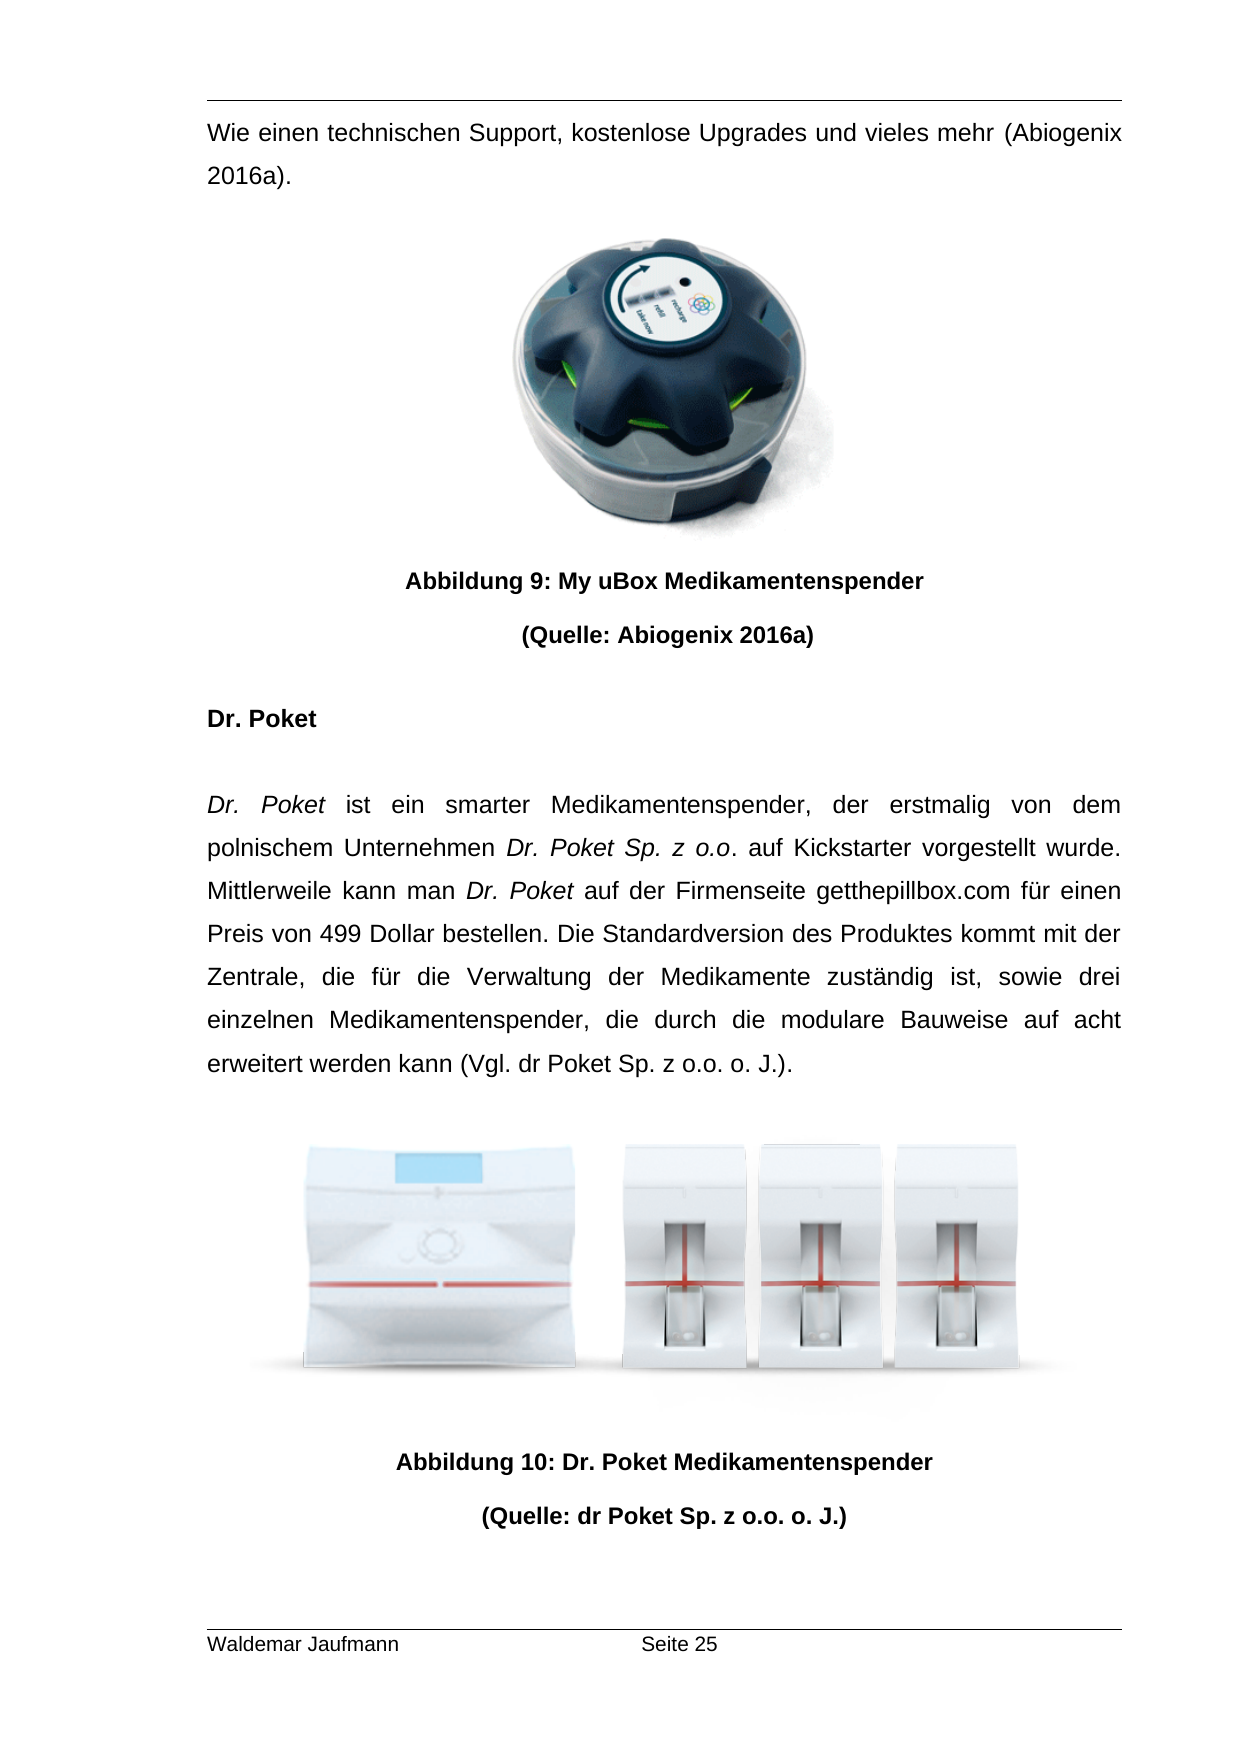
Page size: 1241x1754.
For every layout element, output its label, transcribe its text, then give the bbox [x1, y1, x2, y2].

text (Quelle: dr Poket Sp. z o.o. o. J.) [207, 1502, 1122, 1529]
text Abbildung 9: My uBox Medikamentenspender [207, 567, 1122, 595]
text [207, 118, 1122, 190]
picture [249, 1135, 1080, 1422]
text Dr. Poket ist ein smarter Medikamentenspender, der erstmalig von dem polnischem Unternehmen Dr. Poket Sp. z o.o. auf Kickstarter vorgestellt wurde. Mittlerweile kann man Dr. Poket auf der Firmenseite getthepillbox.com für einen Preis von 499 Dollar bestellen. Die Standardversion des Produktes kommt mit der Zentrale, die für die Verwaltung der Medikamente zuständig ist, sowie drei einzelnen Medikamentenspender, die durch die modulare Bauweise auf acht erweitert werden kann (Vgl. dr Poket Sp. z o.o. o. J.). [207, 790, 1122, 1077]
text (Quelle: Abiogenix 2016a) [207, 621, 1122, 649]
text Abbildung 10: Dr. Poket Medikamentenspender [207, 1448, 1122, 1476]
text Dr. Poket [207, 704, 1122, 732]
picture [495, 204, 834, 541]
